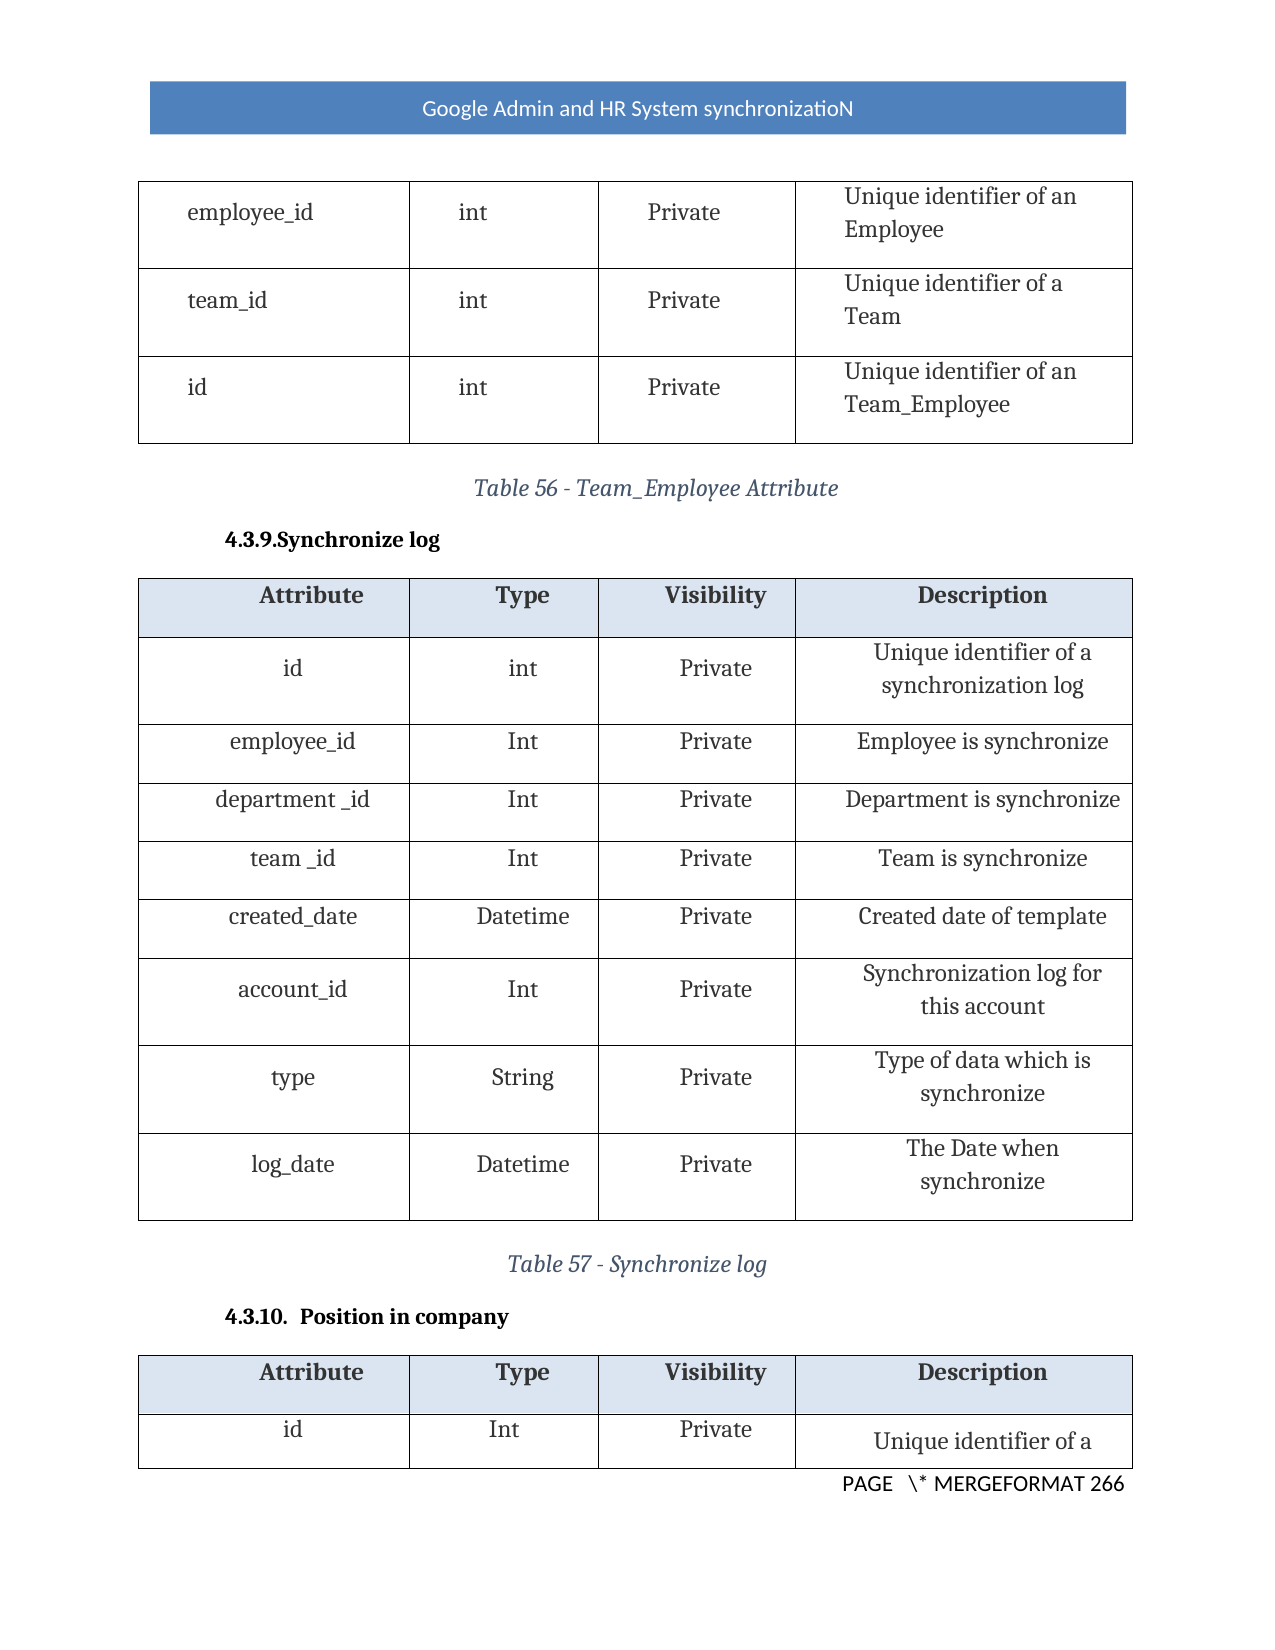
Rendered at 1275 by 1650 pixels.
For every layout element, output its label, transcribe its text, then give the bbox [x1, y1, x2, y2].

table_header Type [410, 579, 598, 637]
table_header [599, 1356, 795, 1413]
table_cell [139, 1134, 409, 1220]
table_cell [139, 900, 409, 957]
table_cell Unique identifier of a Team [796, 269, 1132, 356]
table_cell int [410, 357, 598, 443]
table_cell team_id [139, 269, 409, 356]
table_cell Private [599, 725, 795, 782]
subtitle Synchronize log [225, 527, 1125, 554]
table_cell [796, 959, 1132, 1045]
table_cell Private [599, 784, 795, 841]
table_header Visibility [599, 579, 795, 637]
table_header Attribute [139, 579, 409, 637]
table_cell Int [410, 725, 598, 782]
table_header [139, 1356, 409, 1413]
table_cell Private [599, 638, 795, 724]
table_cell Unique identifier of an Employee [796, 182, 1132, 268]
table_cell id [139, 638, 409, 724]
table_cell id [139, 357, 409, 443]
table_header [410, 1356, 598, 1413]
subtitle Position in company [225, 1304, 1125, 1330]
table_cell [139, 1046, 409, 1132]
table_cell Private [599, 357, 795, 443]
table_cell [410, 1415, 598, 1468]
table_cell Int [410, 784, 598, 841]
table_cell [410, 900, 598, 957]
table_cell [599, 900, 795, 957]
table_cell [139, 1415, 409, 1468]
table_cell Private [599, 182, 795, 268]
table_cell int [410, 638, 598, 724]
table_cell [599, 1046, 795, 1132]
table_cell department _id [139, 784, 409, 841]
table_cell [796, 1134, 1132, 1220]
table_cell Department is synchronize [796, 784, 1132, 841]
table_cell Int [410, 842, 598, 899]
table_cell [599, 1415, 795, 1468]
table_cell team _id [139, 842, 409, 899]
table_cell int [410, 182, 598, 268]
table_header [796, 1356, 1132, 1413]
table_cell employee_id [139, 182, 409, 268]
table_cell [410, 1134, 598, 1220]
table_cell Private [599, 269, 795, 356]
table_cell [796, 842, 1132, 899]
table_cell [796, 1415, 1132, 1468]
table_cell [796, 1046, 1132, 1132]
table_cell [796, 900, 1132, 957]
table_cell Unique identifier of a synchronization log [796, 638, 1132, 724]
table_header Description [796, 579, 1132, 637]
table_cell employee_id [139, 725, 409, 782]
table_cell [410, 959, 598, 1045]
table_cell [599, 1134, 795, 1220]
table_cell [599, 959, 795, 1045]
table_cell Employee is synchronize [796, 725, 1132, 782]
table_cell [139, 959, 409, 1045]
table_cell int [410, 269, 598, 356]
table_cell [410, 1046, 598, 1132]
table_cell Unique identifier of an Team_Employee [796, 357, 1132, 443]
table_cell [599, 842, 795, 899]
